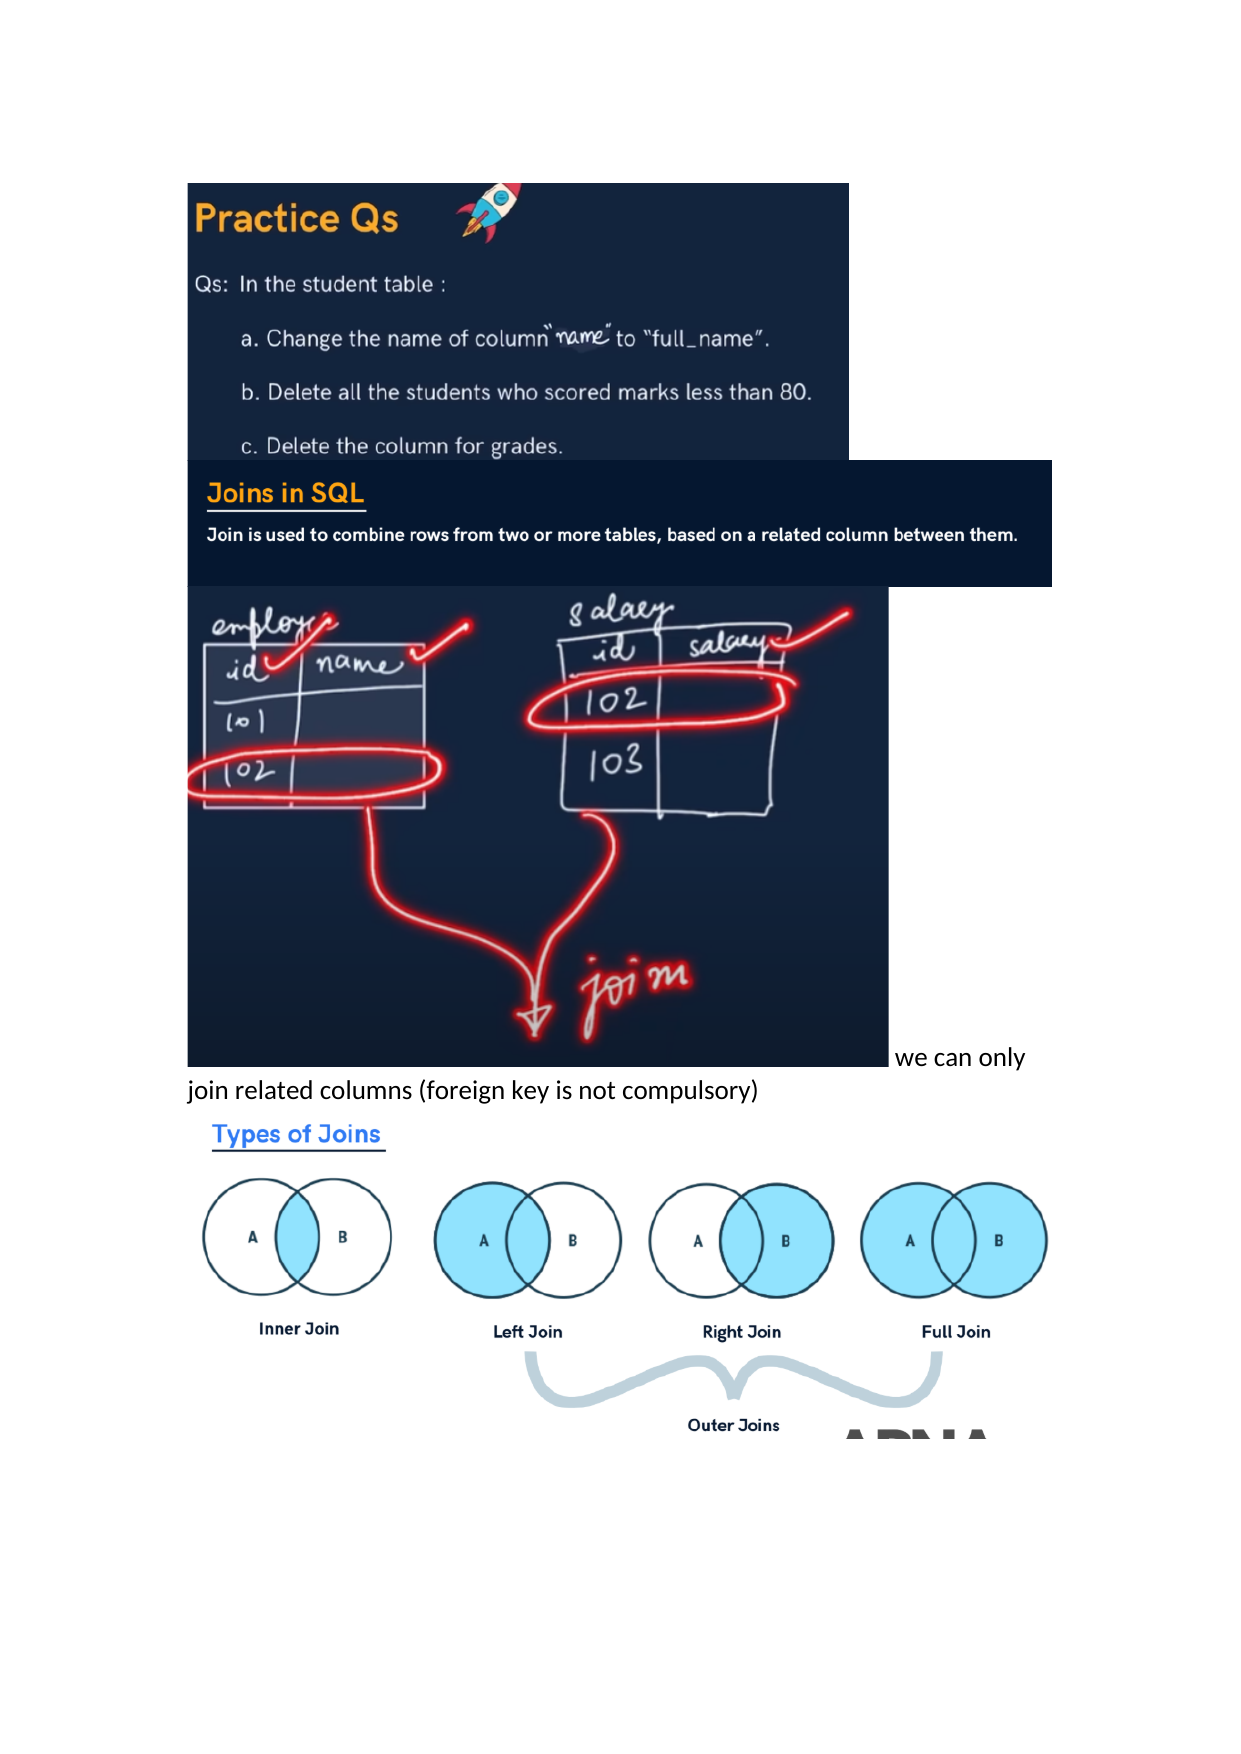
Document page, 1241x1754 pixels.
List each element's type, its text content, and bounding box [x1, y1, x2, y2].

picture [187, 1106, 1053, 1439]
text we can only join related columns (foreign key is not compulsory) [187, 587, 1053, 1106]
picture [187, 183, 1052, 1067]
